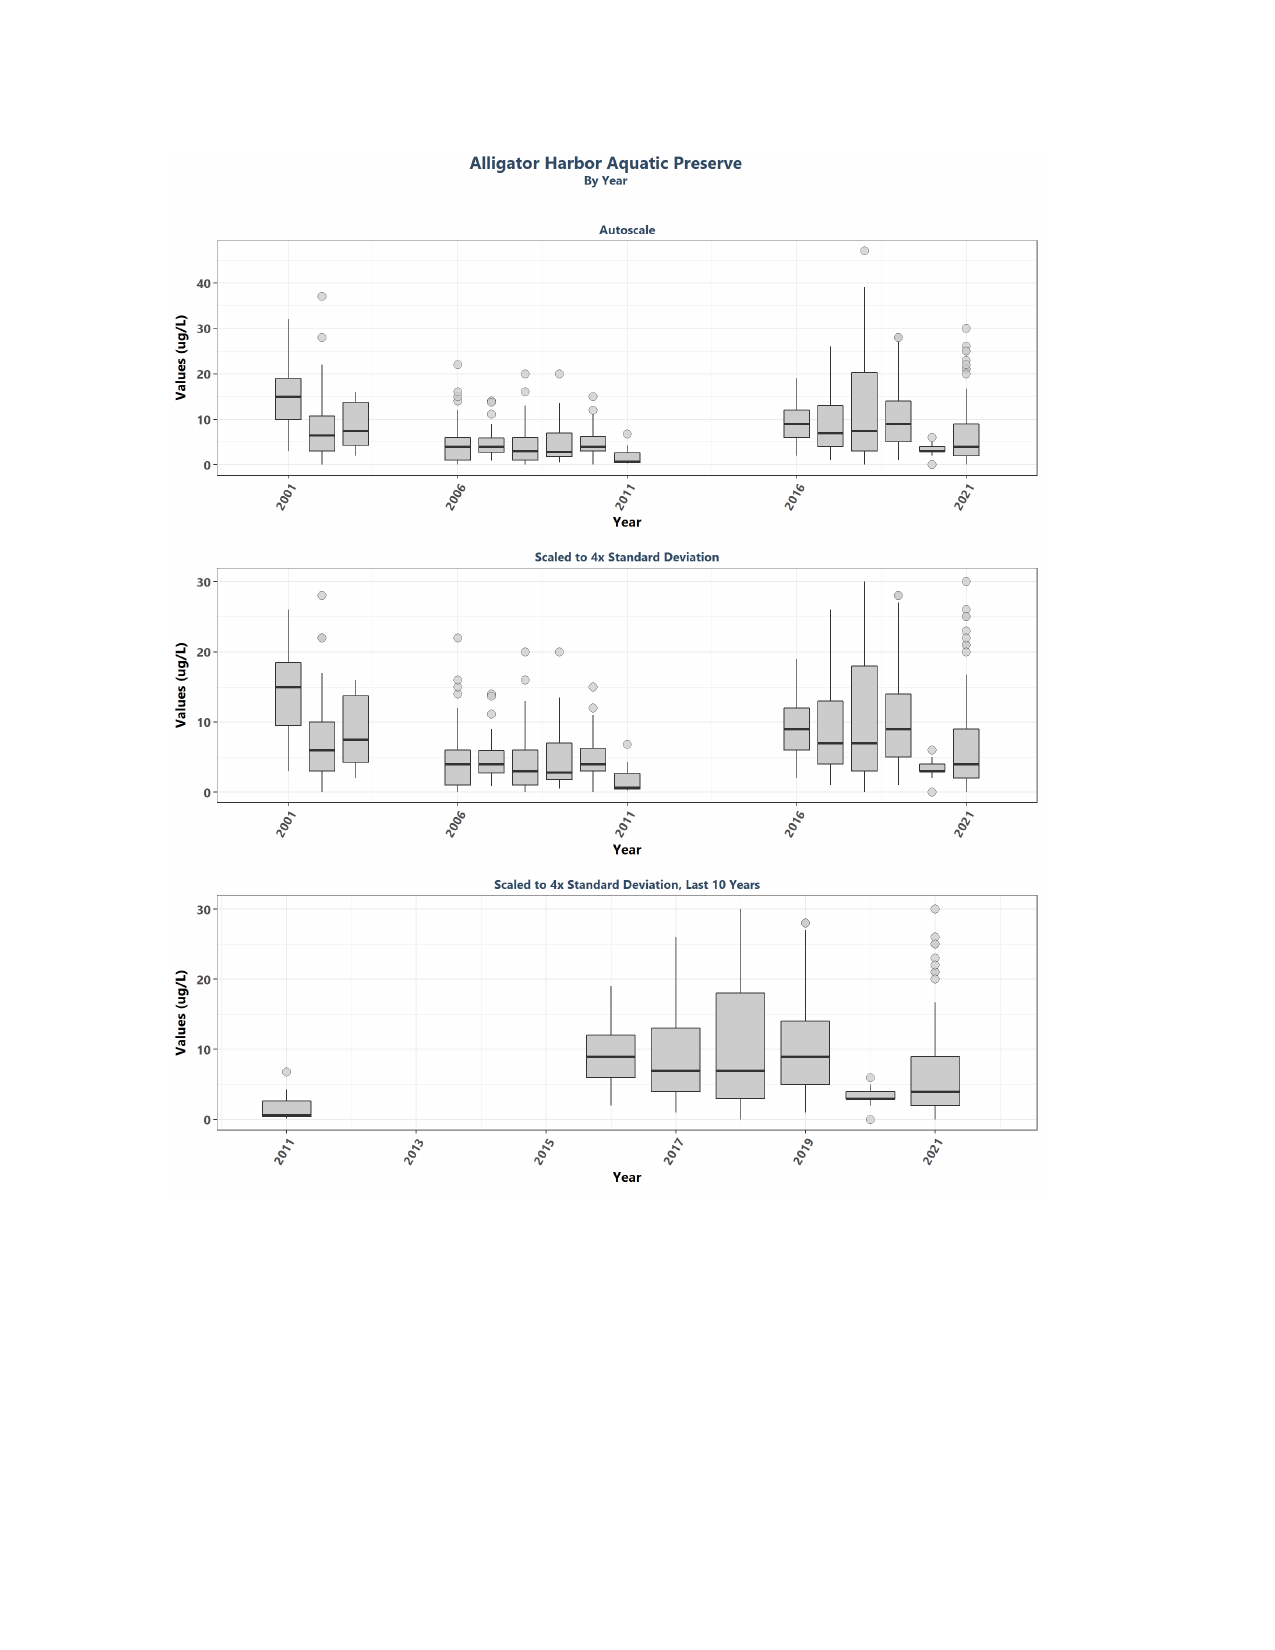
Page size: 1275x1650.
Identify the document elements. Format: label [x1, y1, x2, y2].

picture [168, 150, 1044, 1200]
